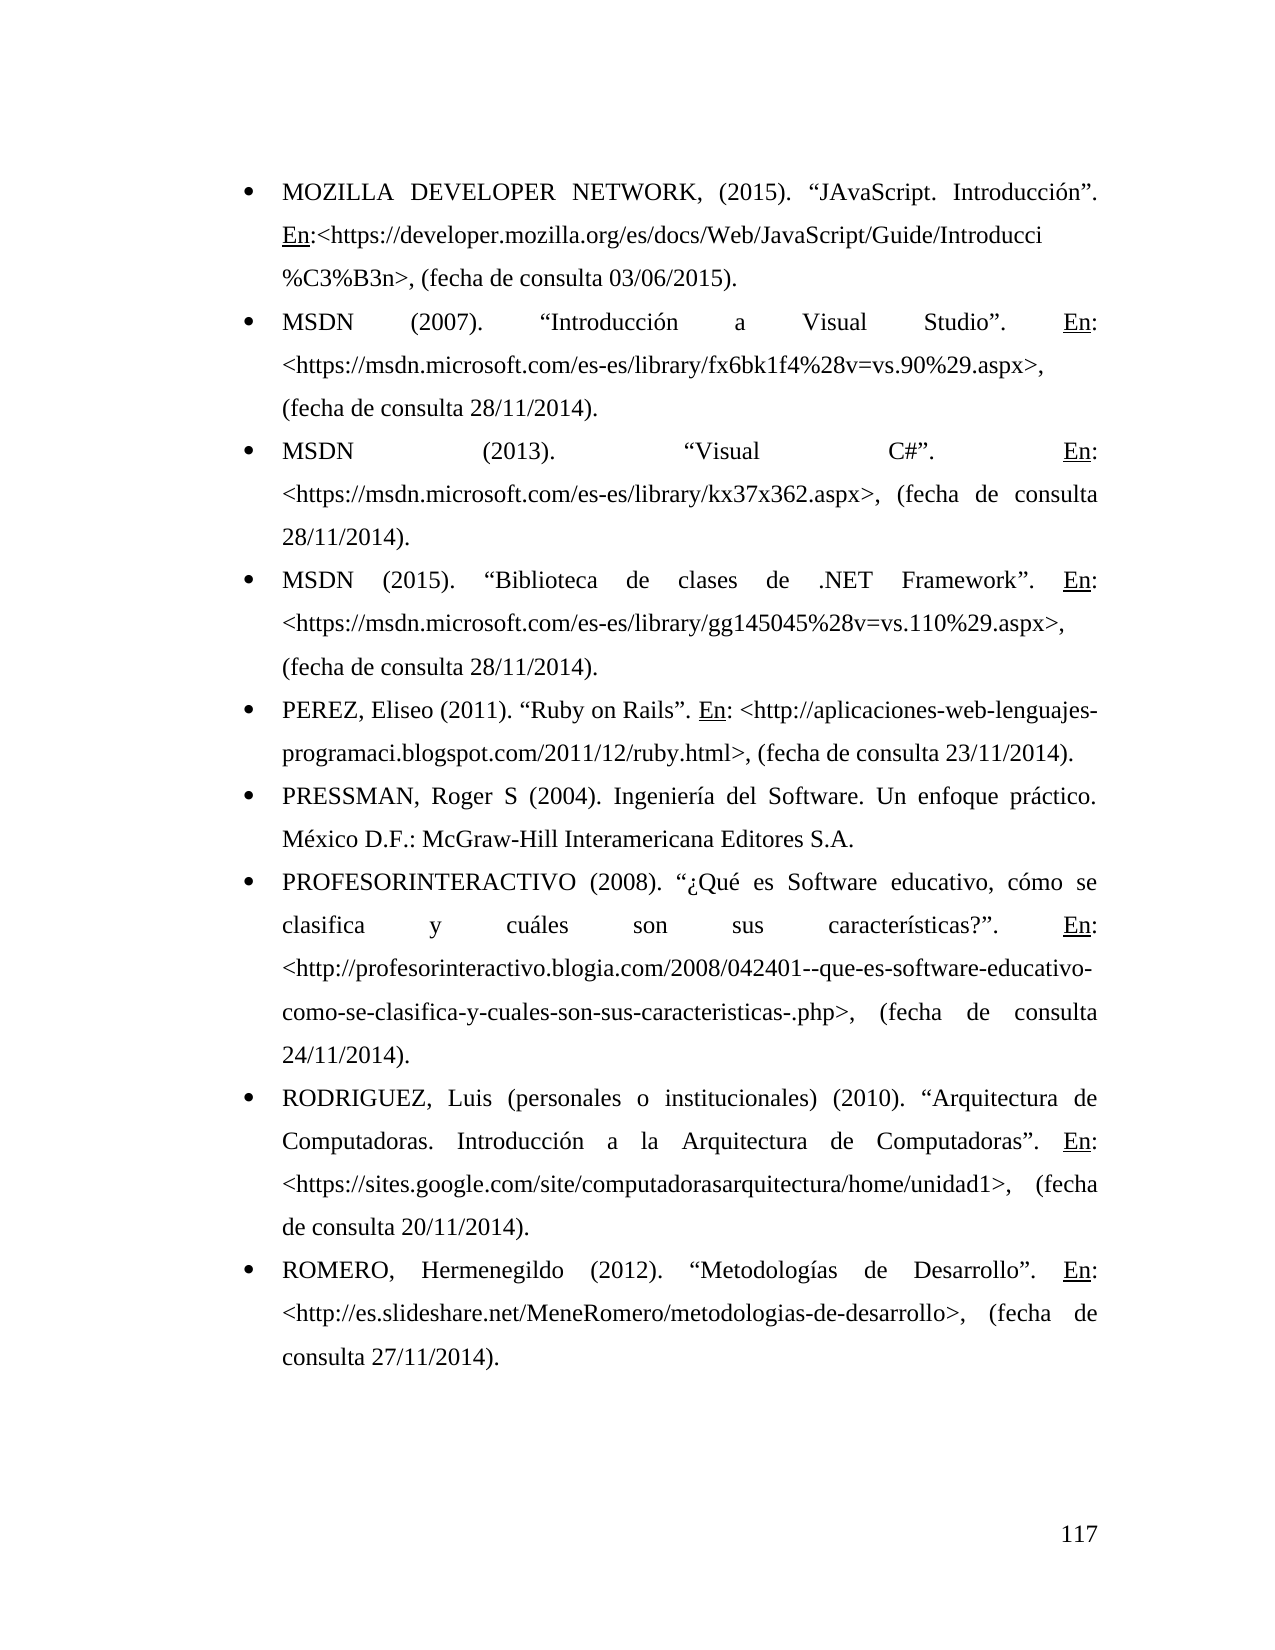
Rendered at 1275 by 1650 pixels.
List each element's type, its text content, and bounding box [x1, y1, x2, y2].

list PEREZ, Eliseo (2011). “Ruby on Rails”. En: <http://aplicaciones-web-lenguajes-programaci.blogspot.com/2011/12/ruby.html>, (fecha de consulta 23/11/2014). [244, 695, 1098, 767]
list ROMERO, Hermenegildo (2012). “Metodologías de Desarrollo”. En: <http://es.slideshare.net/MeneRomero/metodologias-de-desarrollo>, (fecha de consulta 27/11/2014). [244, 1255, 1098, 1370]
list profesorinteractivo (2008). “¿Qué es Software educativo, cómo se clasifica y cuáles son sus características?”. En: <http://profesorinteractivo.blogia.com/2008/042401--que-es-software-educativo-como-se-clasifica-y-cuales-son-sus-caracteristicas-.php>, (fecha de consulta 24/11/2014). [244, 867, 1098, 1068]
list MOZILLA DEVELOPER NETWORK, (2015). “JAvaScript. Introducción”. En:<https://developer.mozilla.org/es/docs/Web/JavaScript/Guide/Introducci%C3%B3n>, (fecha de consulta 03/06/2015). [244, 177, 1098, 292]
list RODRIGUEZ, Luis (personales o institucionales) (2010). “Arquitectura de Computadoras. Introducción a la Arquitectura de Computadoras”. En: <https://sites.google.com/site/computadorasarquitectura/home/unidad1>, (fecha de consulta 20/11/2014). [244, 1083, 1098, 1241]
list MSDN (2007). “Introducción a Visual Studio”. En: <https://msdn.microsoft.com/es-es/library/fx6bk1f4%28v=vs.90%29.aspx>, (fecha de consulta 28/11/2014). [244, 307, 1098, 422]
list MSDN (2013). “Visual C#”. En: <https://msdn.microsoft.com/es-es/library/kx37x362.aspx>, (fecha de consulta 28/11/2014). [244, 436, 1098, 551]
list MSDN (2015). “Biblioteca de clases de .NET Framework”. En: <https://msdn.microsoft.com/es-es/library/gg145045%28v=vs.110%29.aspx>, (fecha de consulta 28/11/2014). [244, 565, 1098, 680]
list PRESSMAN, Roger S (2004). Ingeniería del Software. Un enfoque práctico. México D.F.: McGraw-Hill Interamericana Editores S.A. [244, 781, 1098, 853]
